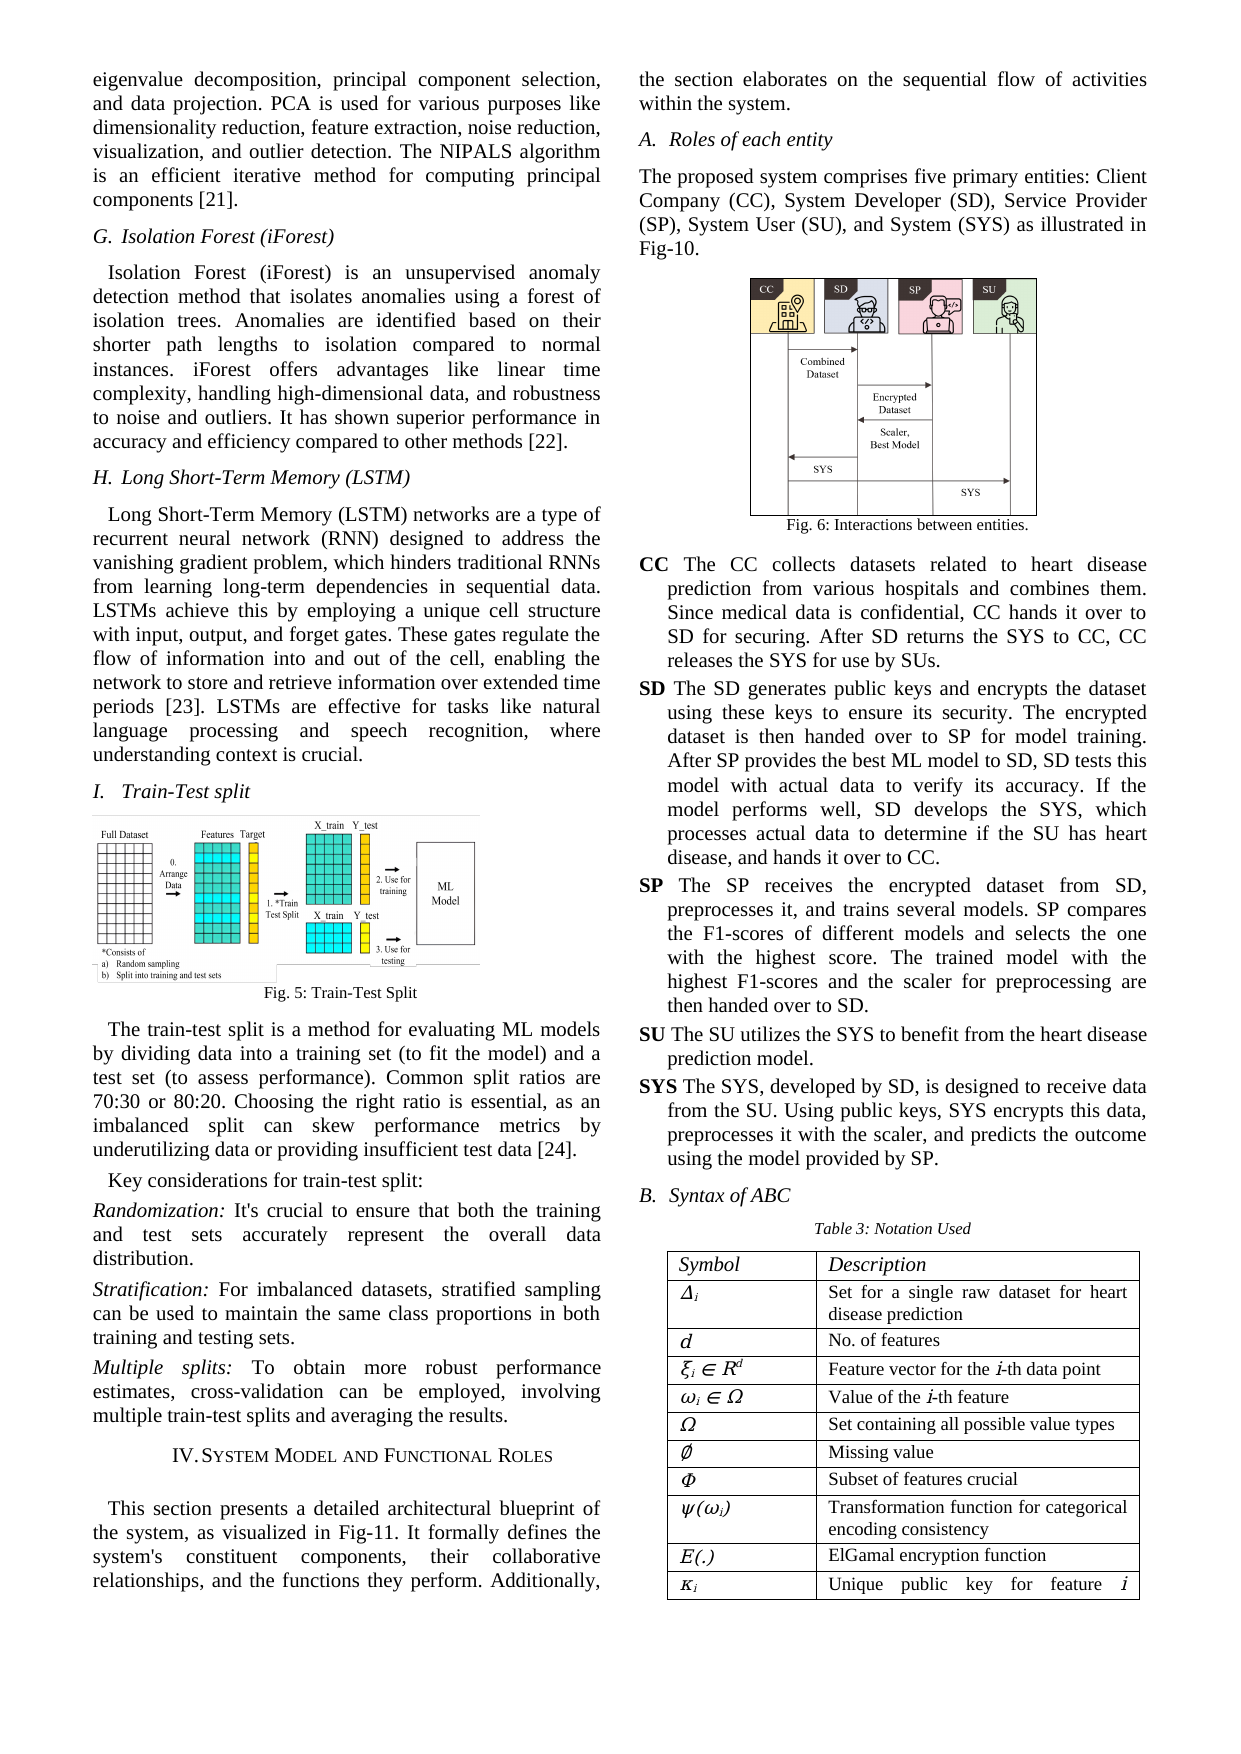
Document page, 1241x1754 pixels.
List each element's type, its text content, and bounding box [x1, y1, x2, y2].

picture [751, 279, 1036, 515]
text Isolation Forest (iForest) is an unsupervised anomaly detection method that isolates anomalies using a forest of isolation trees. Anomalies are identified based on their shorter path lengths to isolation compared to normal instances. iForest offers advantages like linear time complexity, handling high-dimensional data, and robustness to noise and outliers. It has shown superior performance in accuracy and efficiency compared to other methods [22]. [93, 260, 601, 453]
text CC The CC collects datasets related to heart disease prediction from various hospitals and combines them. Since medical data is confidential, CC hands it over to SD for securing. After SD returns the SYS to CC, CC releases the SYS for use by SUs. [639, 552, 1147, 672]
table_cell Φ [668, 1468, 816, 1495]
table_cell ψ(ωi​) [668, 1496, 816, 1543]
subtitle Long Short-Term Memory (LSTM) [93, 465, 601, 489]
table_cell ∅ [668, 1441, 816, 1467]
table_cell ElGamal encryption function [817, 1544, 1139, 1571]
text Randomization: It's crucial to ensure that both the training and test sets accurately represent the overall data distribution. [93, 1198, 601, 1270]
table_header Symbol [668, 1252, 816, 1280]
subtitle System Model and Functional Roles [107, 1444, 601, 1467]
table_header Description [817, 1252, 1139, 1280]
table_cell ξi​ ∈ Rd [668, 1357, 816, 1384]
text Table 3: Notation Used [639, 1219, 1147, 1238]
table_cell ωi​ ∈ Ω [668, 1385, 816, 1412]
table_cell Δi​ [668, 1281, 816, 1328]
text The proposed system comprises five primary entities: Client Company (CC), System Developer (SD), Service Provider (SP), System User (SU), and System (SYS) as illustrated in Fig-10. [639, 164, 1147, 260]
table_cell Missing value [817, 1441, 1139, 1467]
table_cell Set containing all possible value types [817, 1413, 1139, 1439]
table_cell E(.) [668, 1544, 816, 1571]
table_cell No. of features [817, 1329, 1139, 1356]
text Stratification: For imbalanced datasets, stratified sampling can be used to maintain the same class proportions in both training and testing sets. [93, 1276, 601, 1349]
list Roles of each entity [639, 127, 1147, 151]
table_cell Transformation function for categorical encoding consistency [817, 1496, 1139, 1543]
table_cell d [668, 1329, 816, 1356]
text Key considerations for train-test split: [93, 1168, 601, 1192]
picture [92, 815, 480, 986]
table_cell κi [668, 1572, 816, 1599]
list Syntax of ABC [639, 1182, 1147, 1207]
table_cell ​Unique public key for feature i (fixed_keyi, qi, hi, gi) [817, 1572, 1139, 1599]
table_cell Ω [668, 1413, 816, 1439]
table_cell Set for a single raw dataset for heart disease prediction [817, 1281, 1139, 1328]
text Long Short-Term Memory (LSTM) networks are a type of recurrent neural network (RNN) designed to address the vanishing gradient problem, which hinders traditional RNNs from learning long-term dependencies in sequential data. LSTMs achieve this by employing a unique cell structure with input, output, and forget gates. These gates regulate the flow of information into and out of the cell, enabling the network to store and retrieve information over extended time periods [23]. LSTMs are effective for tasks like natural language processing and speech recognition, where understanding context is crucial. [93, 502, 601, 766]
text SD The SD generates public keys and encrypts the dataset using these keys to ensure its security. The encrypted dataset is then handed over to SP for model training. After SP provides the best ML model to SD, SD tests this model with actual data to verify its accuracy. If the model performs well, SD develops the SYS, which processes actual data to determine if the SU has heart disease, and hands it over to CC. [639, 676, 1147, 869]
text This section presents a detailed architectural blueprint of the system, as visualized in Fig-11. It formally defines the system's constituent components, their collaborative relationships, and the functions they perform. Additionally, the section elaborates on the sequential flow of activities within the system. [639, 67, 1147, 115]
text SYS The SYS, developed by SD, is designed to receive data from the SU. Using public keys, SYS encrypts this data, preprocesses it with the scaler, and predicts the outcome using the model provided by SP. [639, 1074, 1147, 1170]
text SP The SP receives the encrypted dataset from SD, preprocesses it, and trains several models. SP compares the F1-scores of different models and selects the one with the highest score. The trained model with the highest F1-scores and the scaler for preprocessing are then handed over to SD. [639, 873, 1147, 1017]
text The train-test split is a method for evaluating ML models by dividing data into a training set (to fit the model) and a test set (to assess performance). Common split ratios are 70:30 or 80:20. Choosing the right ratio is essential, as an imbalanced split can skew performance metrics by underutilizing data or providing insufficient test data [24]. [93, 1017, 601, 1161]
text SU The SU utilizes the SYS to benefit from the heart disease prediction model. [639, 1021, 1147, 1069]
table_cell Subset of features crucial [817, 1468, 1139, 1495]
text This section presents a detailed architectural blueprint of the system, as visualized in Fig-11. It formally defines the system's constituent components, their collaborative relationships, and the functions they perform. Additionally, the section elaborates on the sequential flow of activities within the system. [93, 1496, 601, 1592]
table_cell Value of the i-th feature [817, 1385, 1139, 1412]
table_cell Feature vector for the i-th data point [817, 1357, 1139, 1384]
text Multiple splits: To obtain more robust performance estimates, cross-validation can be employed, involving multiple train-test splits and averaging the results. [93, 1355, 601, 1427]
subtitle Isolation Forest (iForest) [93, 224, 601, 248]
subtitle Train-Test split [93, 779, 601, 803]
